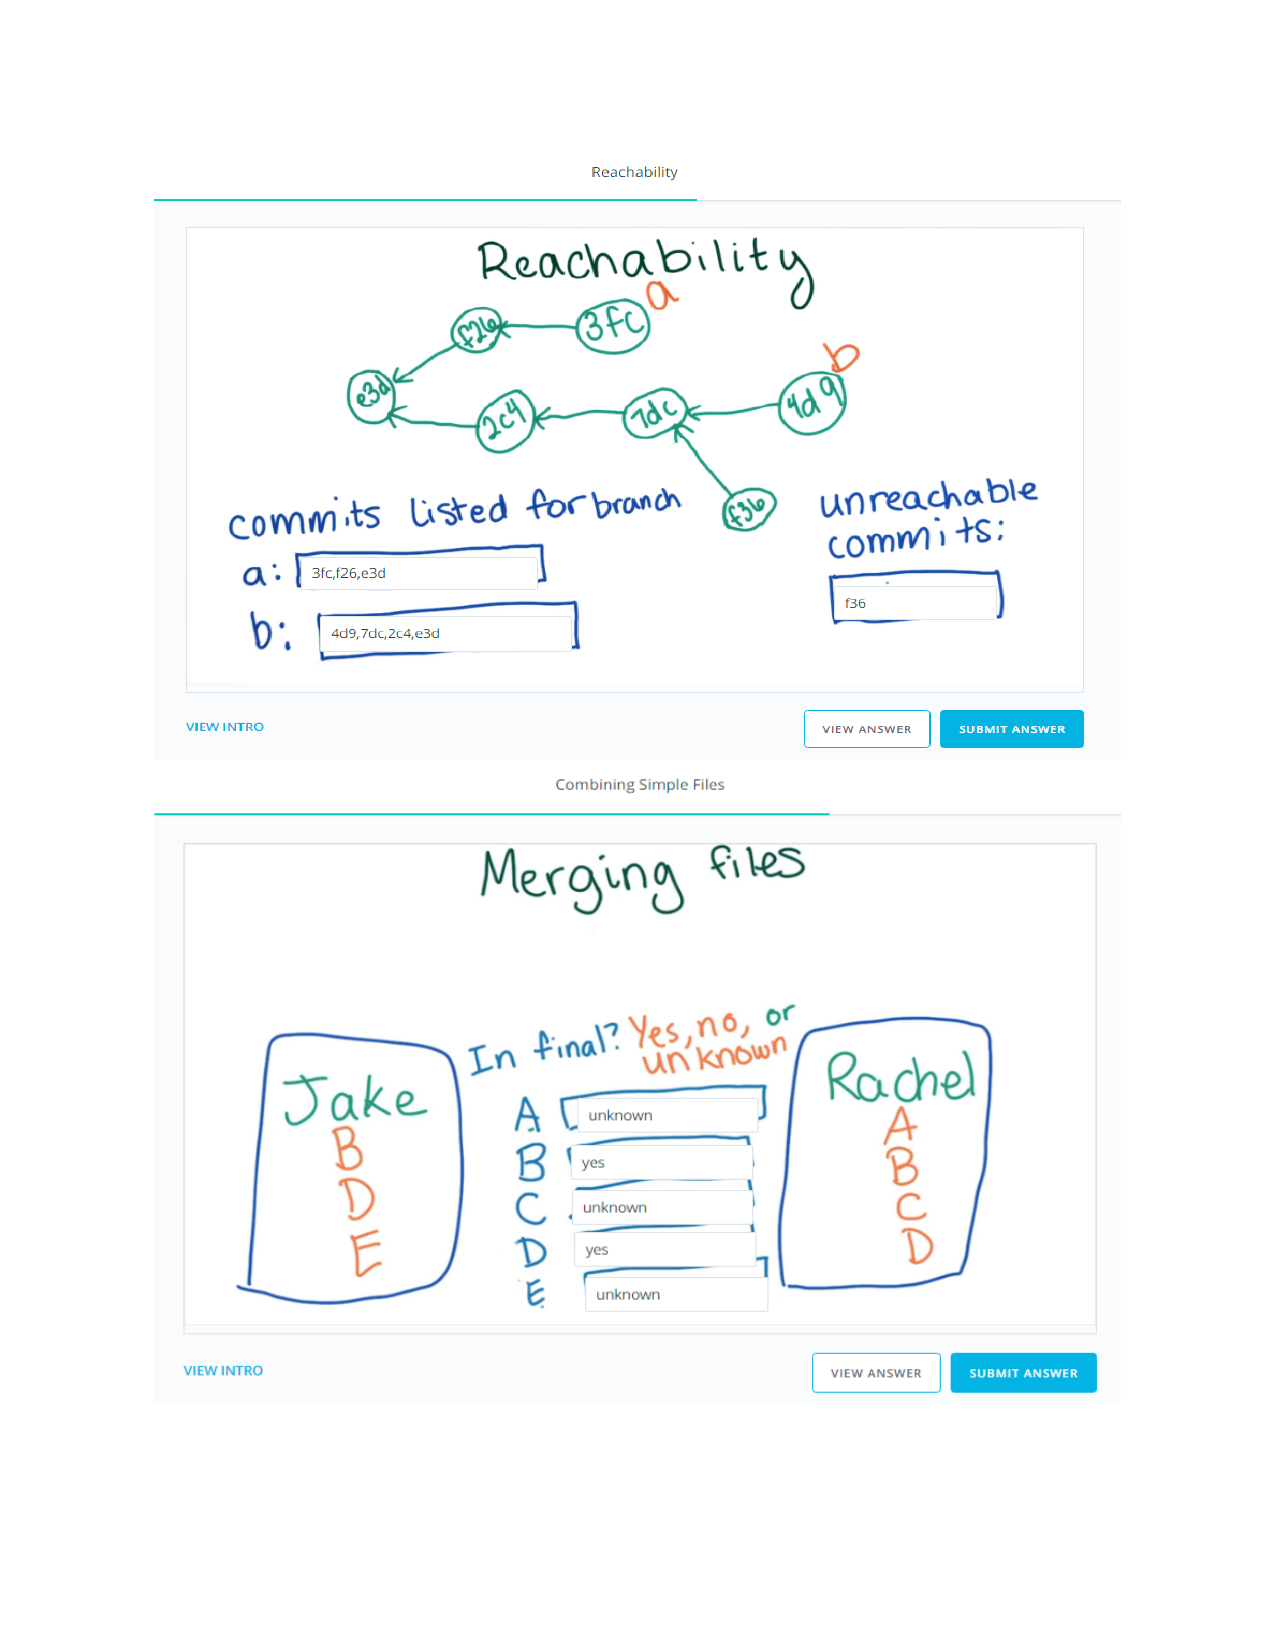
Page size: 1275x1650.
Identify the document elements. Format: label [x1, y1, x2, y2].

picture [154, 761, 1121, 1403]
picture [154, 150, 1121, 760]
